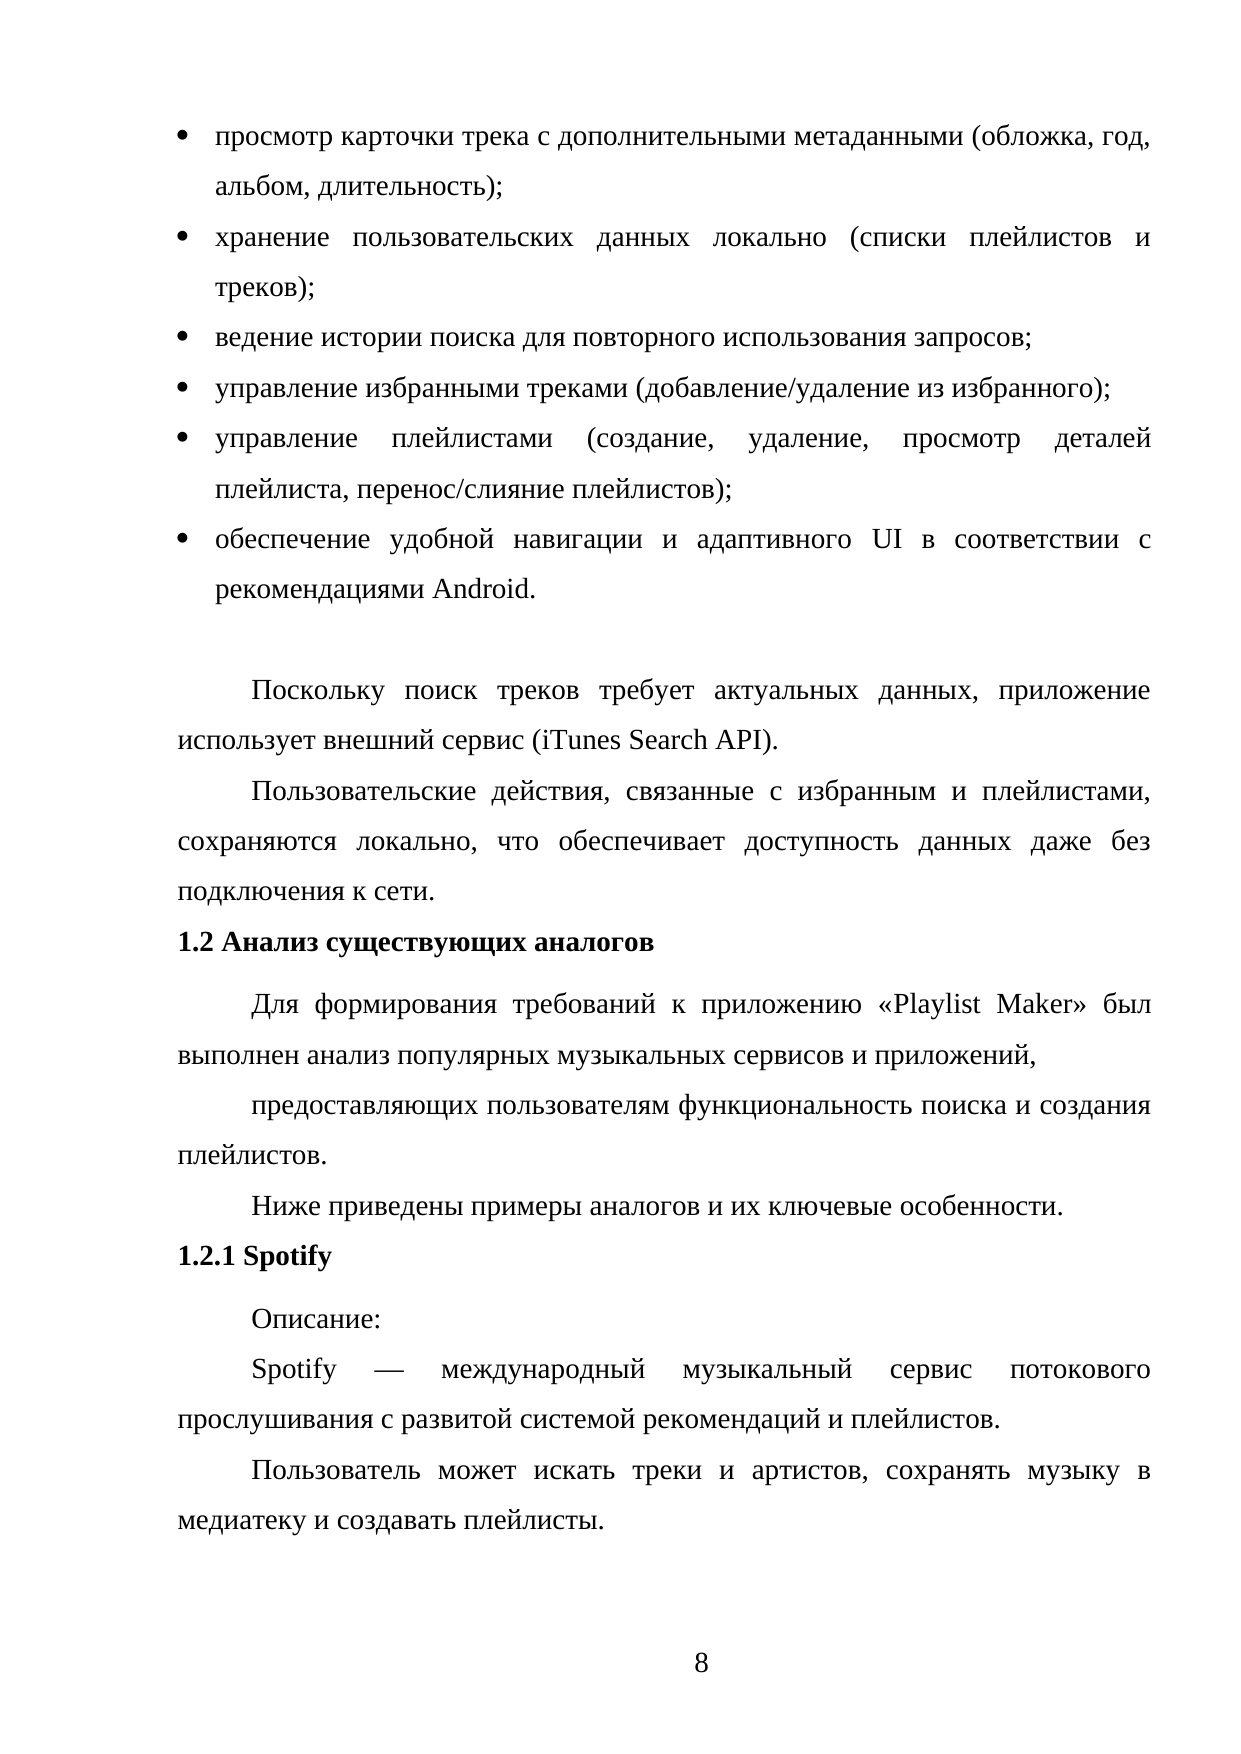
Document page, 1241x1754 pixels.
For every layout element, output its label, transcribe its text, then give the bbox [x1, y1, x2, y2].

subtitle 1.2 Анализ существующих аналогов [177, 924, 1152, 957]
text Описание: [177, 1301, 1152, 1334]
subtitle 1.2.1 Spotify [177, 1238, 1152, 1272]
list управление плейлистами (создание, удаление, просмотр деталей плейлиста, перенос/слияние плейлистов); [177, 420, 1152, 504]
list хранение пользовательских данных локально (списки плейлистов и треков); [177, 219, 1152, 303]
text Ниже приведены примеры аналогов и их ключевые особенности. [177, 1188, 1152, 1221]
text Пользовательские действия, связанные с избранным и плейлистами, сохраняются локально, что обеспечивает доступность данных даже без подключения к сети. [177, 773, 1152, 907]
text Поскольку поиск треков требует актуальных данных, приложение использует внешний сервис (iTunes Search API). [177, 672, 1152, 756]
text Пользователь может искать треки и артистов, сохранять музыку в медиатеку и создавать плейлисты. [177, 1452, 1152, 1536]
list просмотр карточки трека с дополнительными метаданными (обложка, год, альбом, длительность); [177, 118, 1152, 202]
text Spotify — международный музыкальный сервис потокового прослушивания с развитой системой рекомендаций и плейлистов. [177, 1351, 1152, 1435]
list ведение истории поиска для повторного использования запросов; [177, 319, 1152, 353]
text Для формирования требований к приложению «Playlist Maker» был выполнен анализ популярных музыкальных сервисов и приложений, [177, 987, 1152, 1070]
list управление избранными треками (добавление/удаление из избранного); [177, 370, 1152, 404]
list обеспечение удобной навигации и адаптивного UI в соответствии с рекомендациями Android. [177, 521, 1152, 605]
text предоставляющих пользователям функциональность поиска и создания плейлистов. [177, 1087, 1152, 1171]
